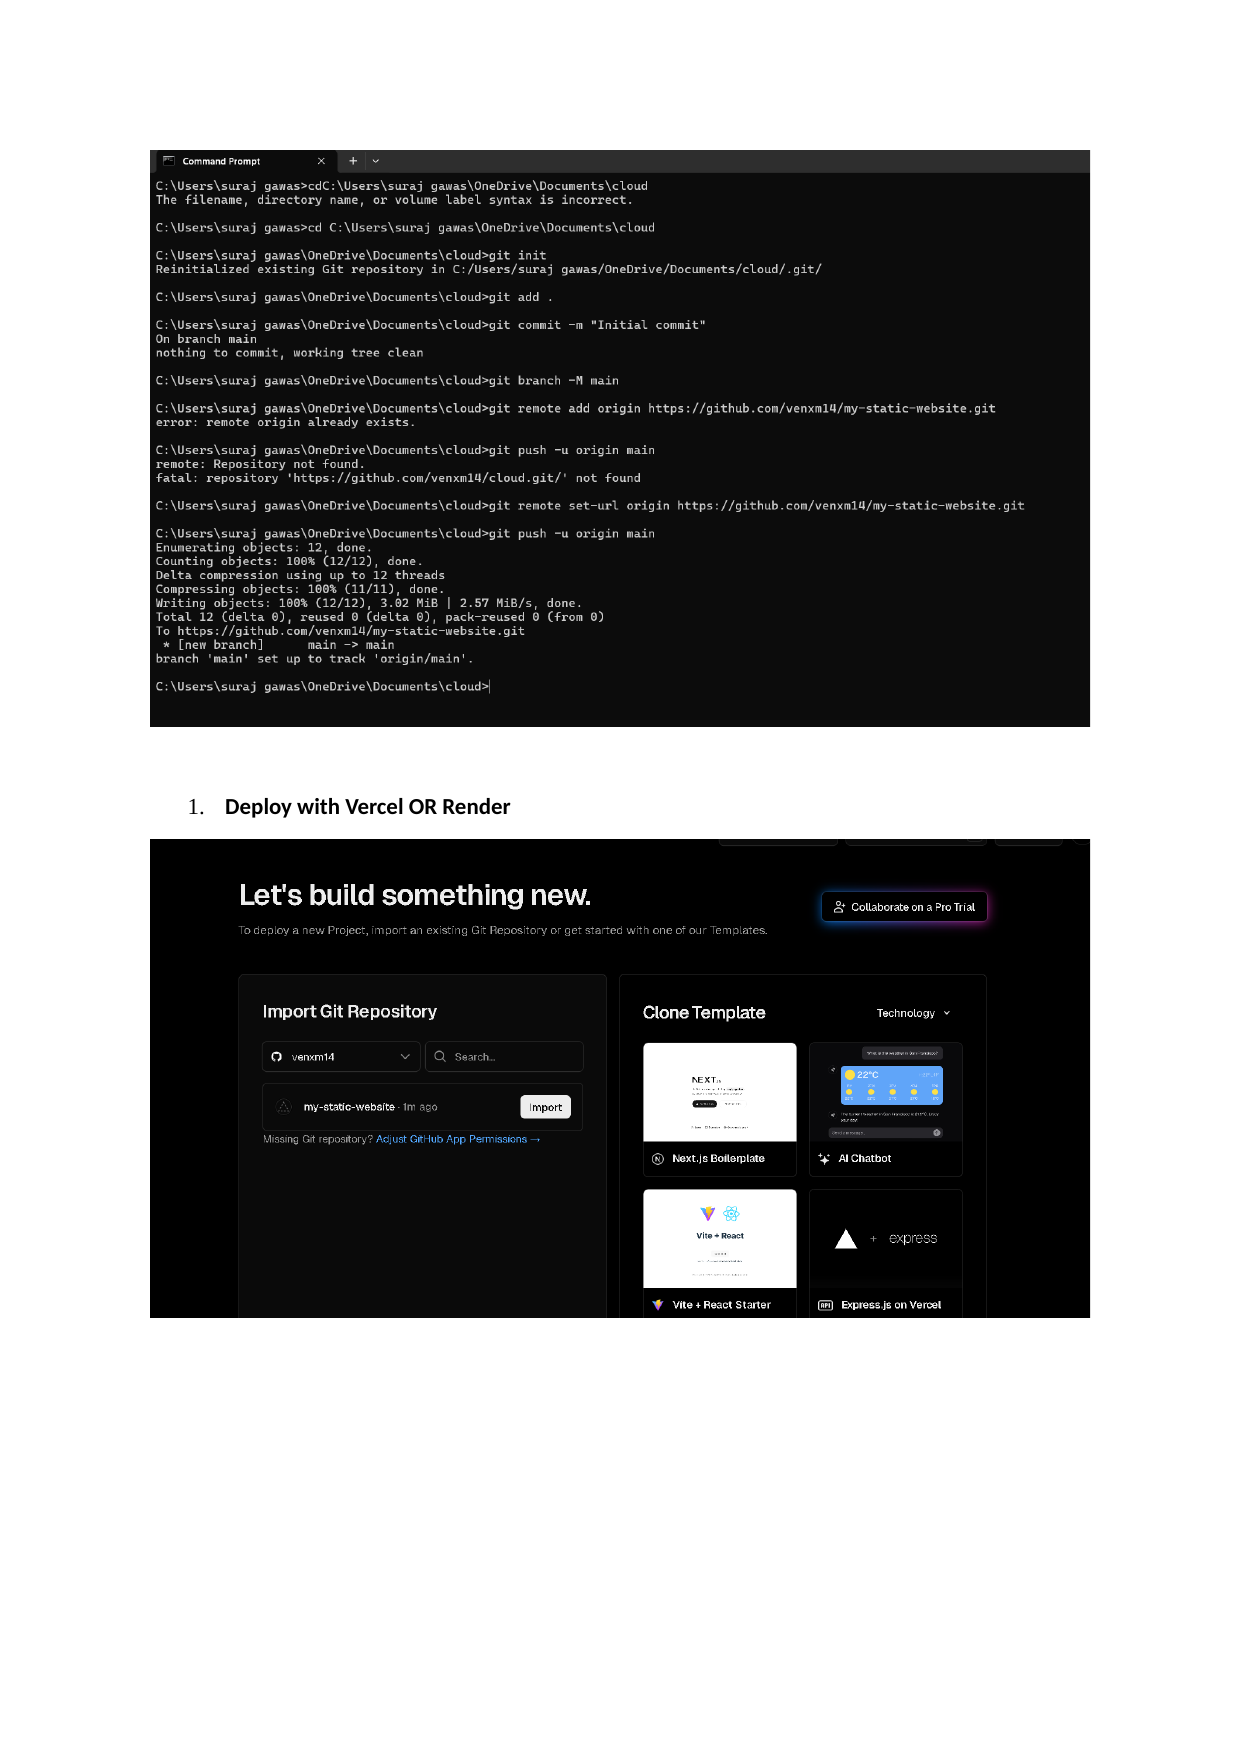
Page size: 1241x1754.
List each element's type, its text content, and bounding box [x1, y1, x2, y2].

list Deploy with Vercel OR Render [187, 792, 1090, 820]
picture [150, 150, 1091, 727]
picture [150, 839, 1091, 1318]
